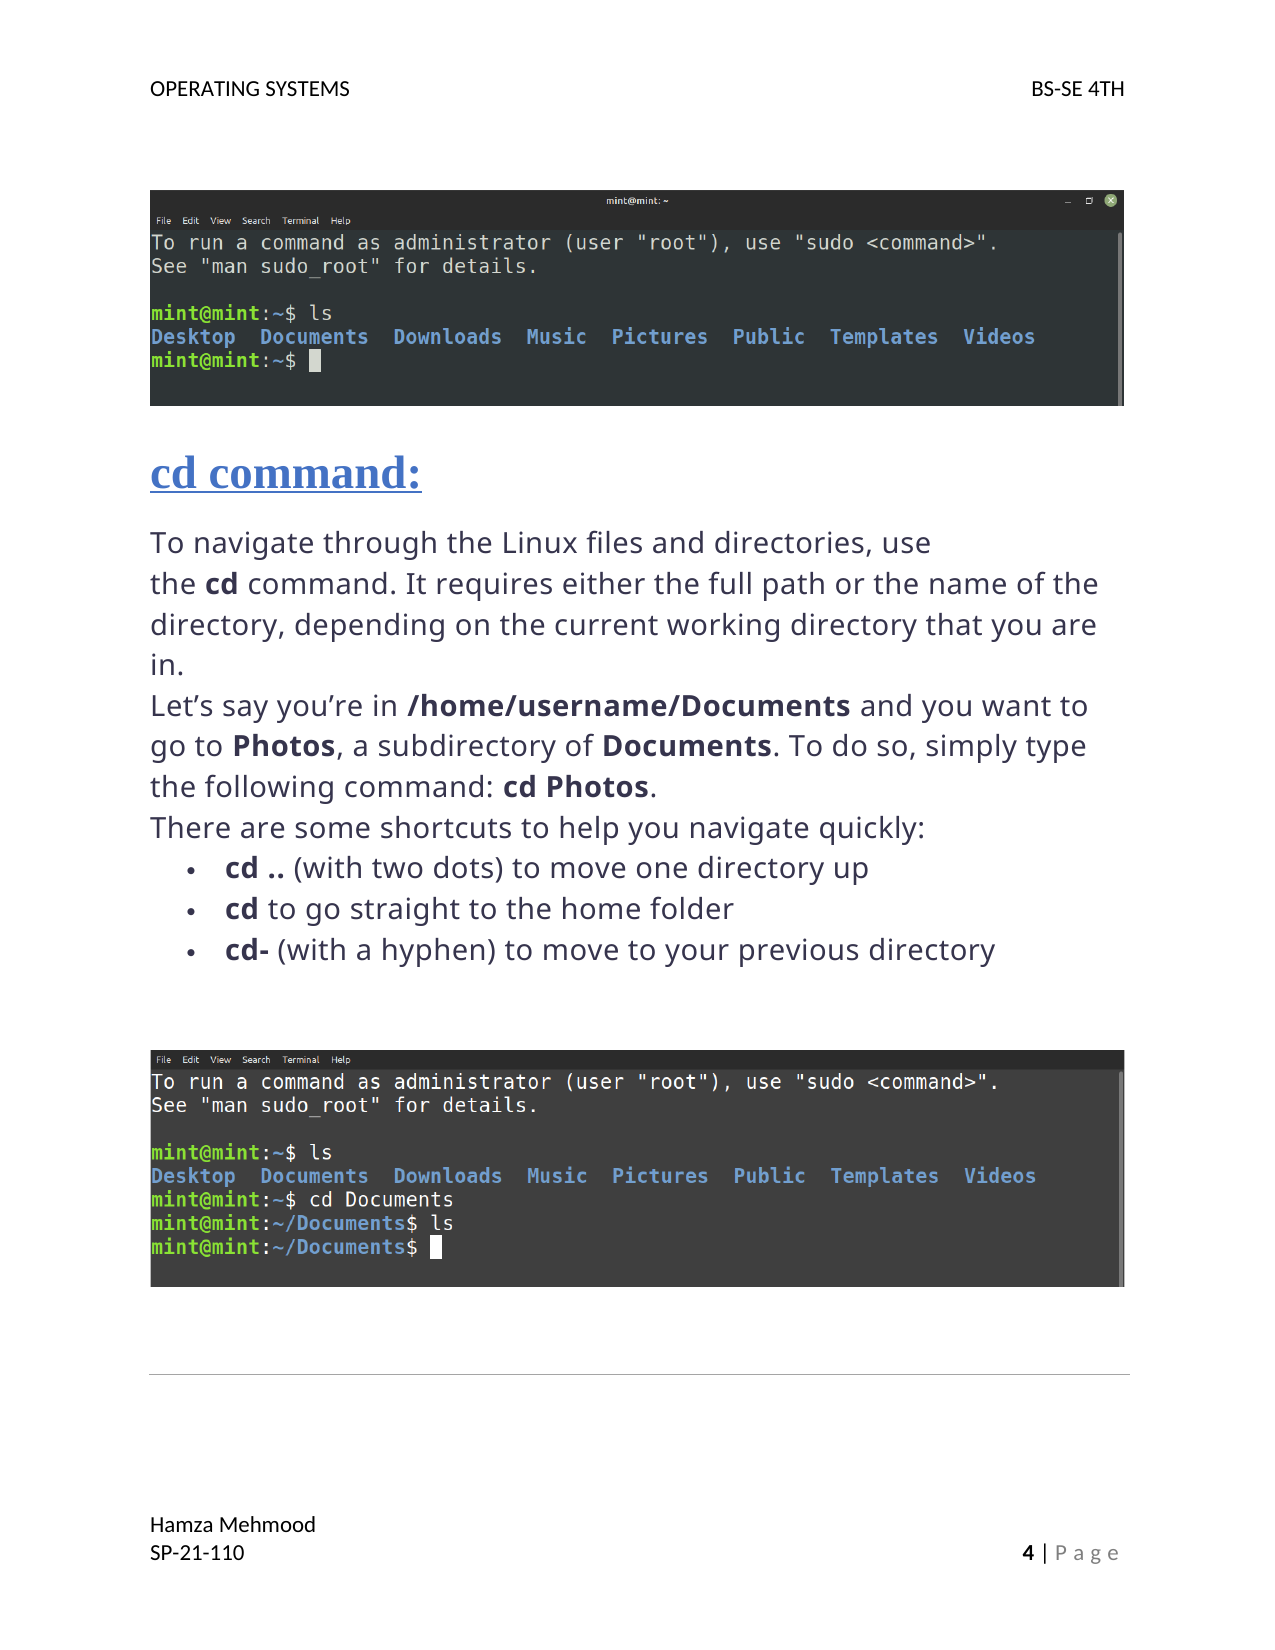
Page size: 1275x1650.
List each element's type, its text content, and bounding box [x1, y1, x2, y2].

list cd .. (with two dots) to move one directory up [187, 847, 1125, 887]
text To navigate through the Linux files and directories, use the cd command. It requires either the full path or the name of the directory, depending on the current working directory that you are in. [150, 522, 1125, 684]
text There are some shortcuts to help you navigate quickly: [150, 806, 1125, 847]
picture [150, 1050, 1125, 1287]
list cd- (with a hyphen) to move to your previous directory [187, 928, 1125, 968]
picture [150, 190, 1124, 406]
text Let’s say you’re in /home/username/Documents and you want to go to Photos, a subdirectory of Documents. To do so, simply type the following command: cd Photos. [150, 684, 1125, 806]
list cd to go straight to the home folder [187, 887, 1125, 928]
